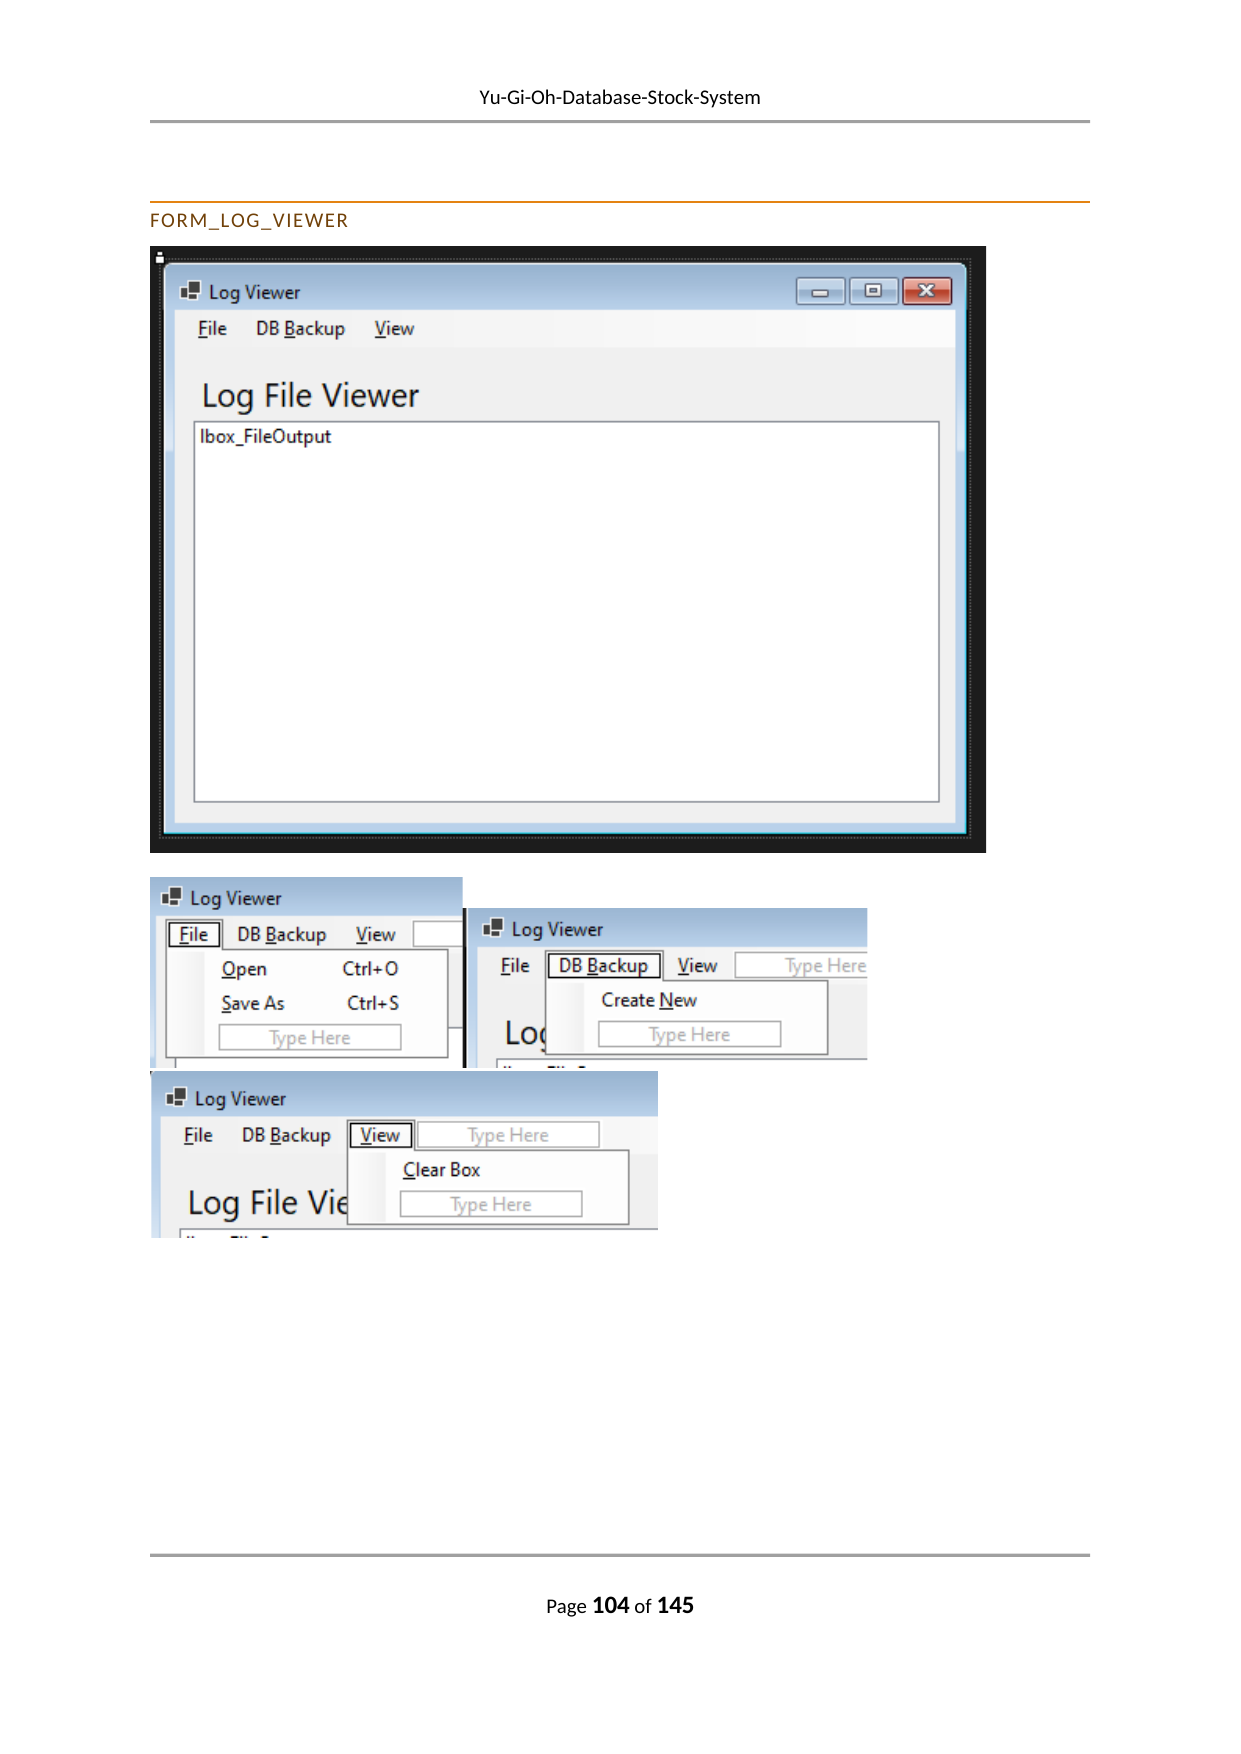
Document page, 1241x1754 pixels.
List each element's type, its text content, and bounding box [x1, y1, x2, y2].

subtitle Form_Log_Viewer [150, 203, 1090, 232]
picture [150, 246, 987, 853]
picture [150, 1071, 658, 1238]
picture [150, 877, 868, 1068]
